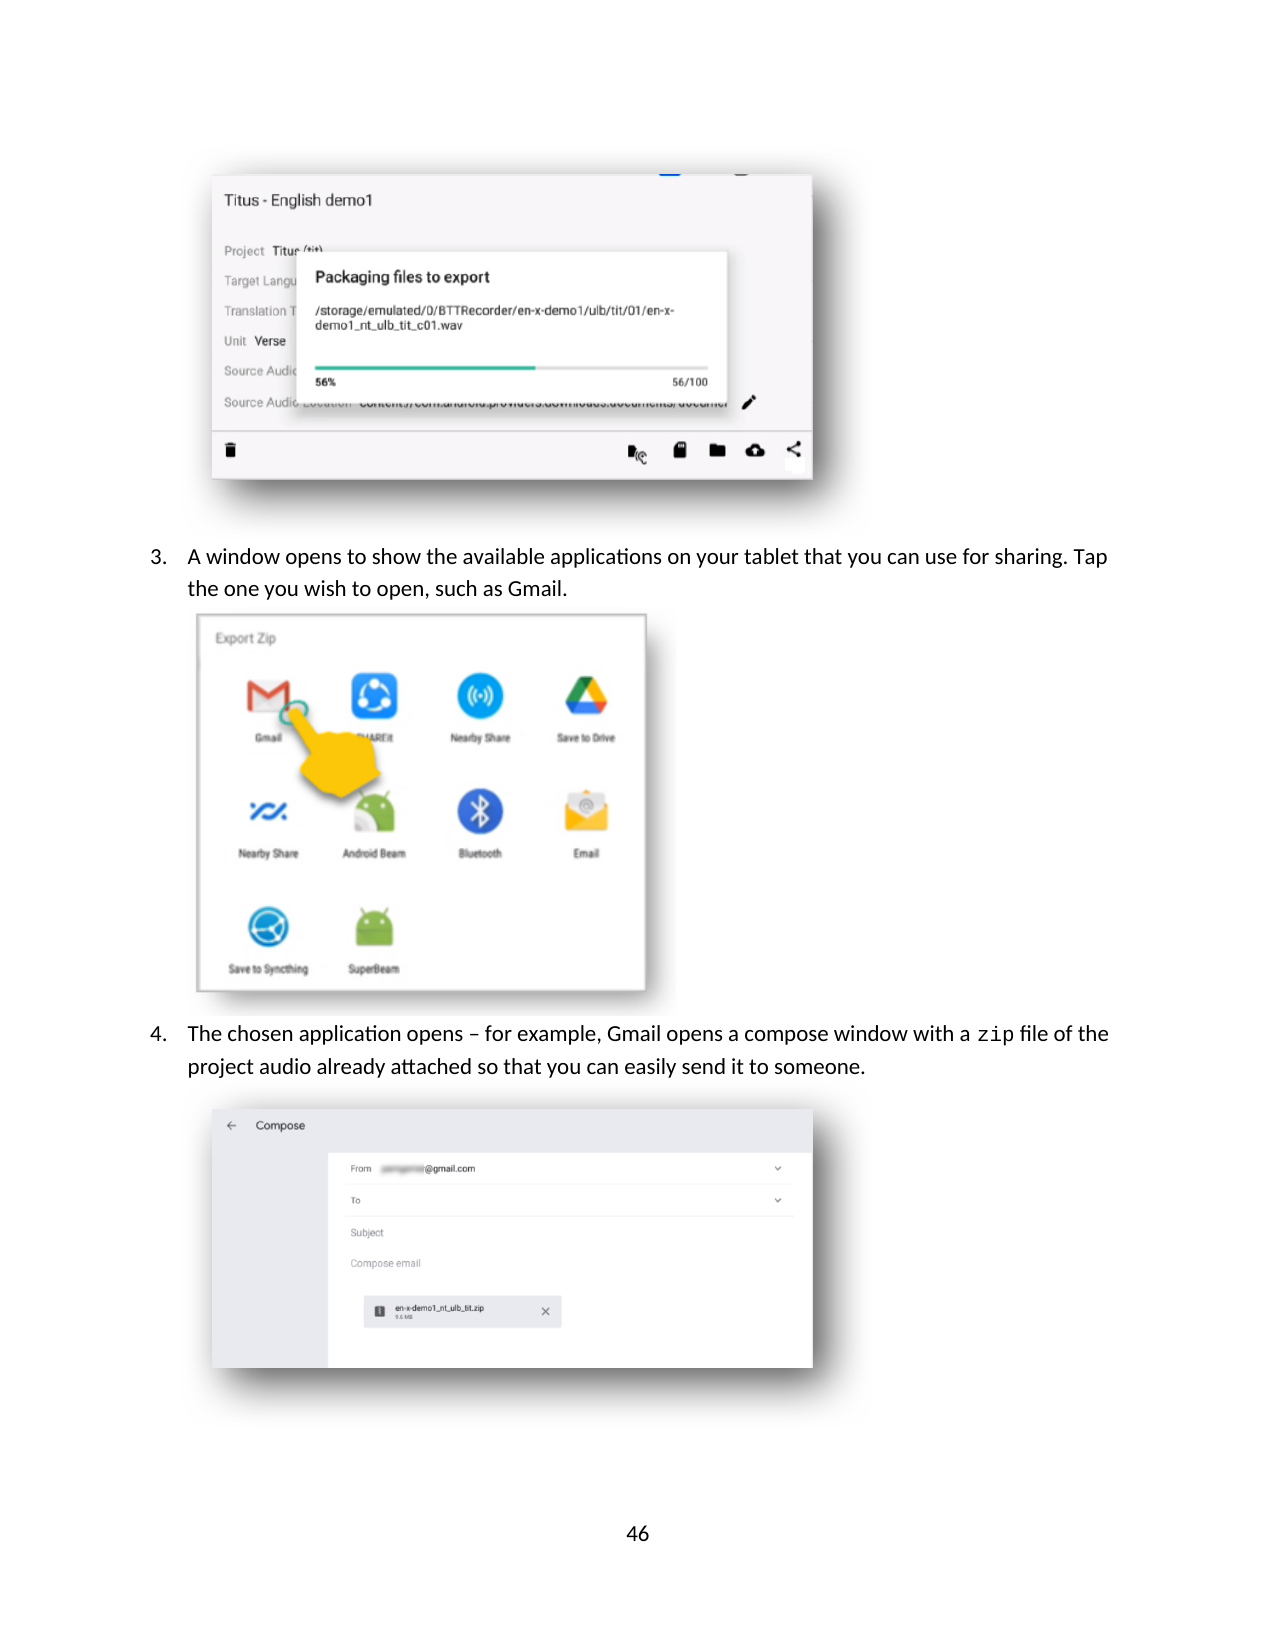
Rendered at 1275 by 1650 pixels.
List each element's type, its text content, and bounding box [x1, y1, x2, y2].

picture [212, 174, 813, 480]
picture [187, 606, 677, 1016]
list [150, 150, 1125, 538]
picture [212, 1109, 813, 1368]
